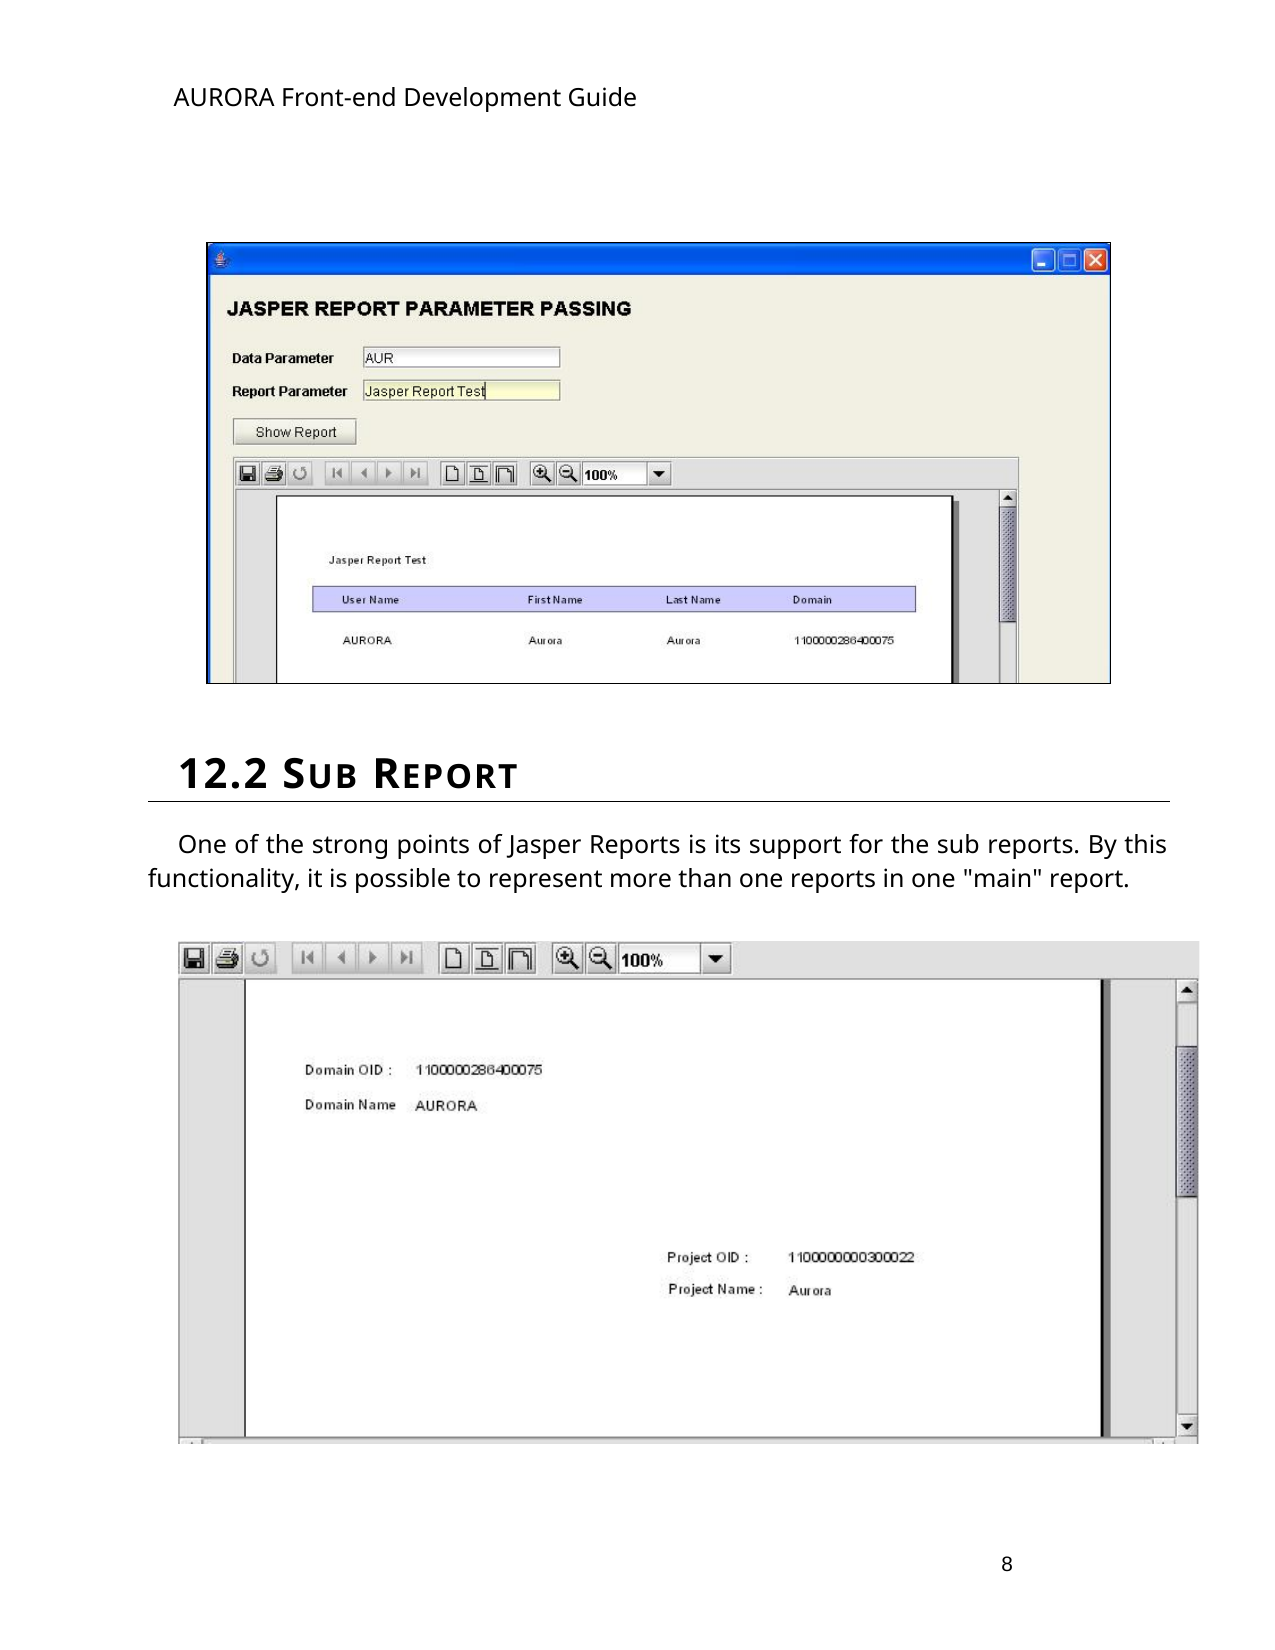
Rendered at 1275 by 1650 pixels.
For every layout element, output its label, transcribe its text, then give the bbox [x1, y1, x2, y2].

picture [208, 243, 1110, 683]
picture [177, 941, 1200, 1444]
text One of the strong points of Jasper Reports is its support for the sub reports. By this functionality, it is possible to represent more than one reports in one "main" report. [148, 827, 1170, 895]
subtitle 12.2 Sub Report [148, 744, 1170, 801]
